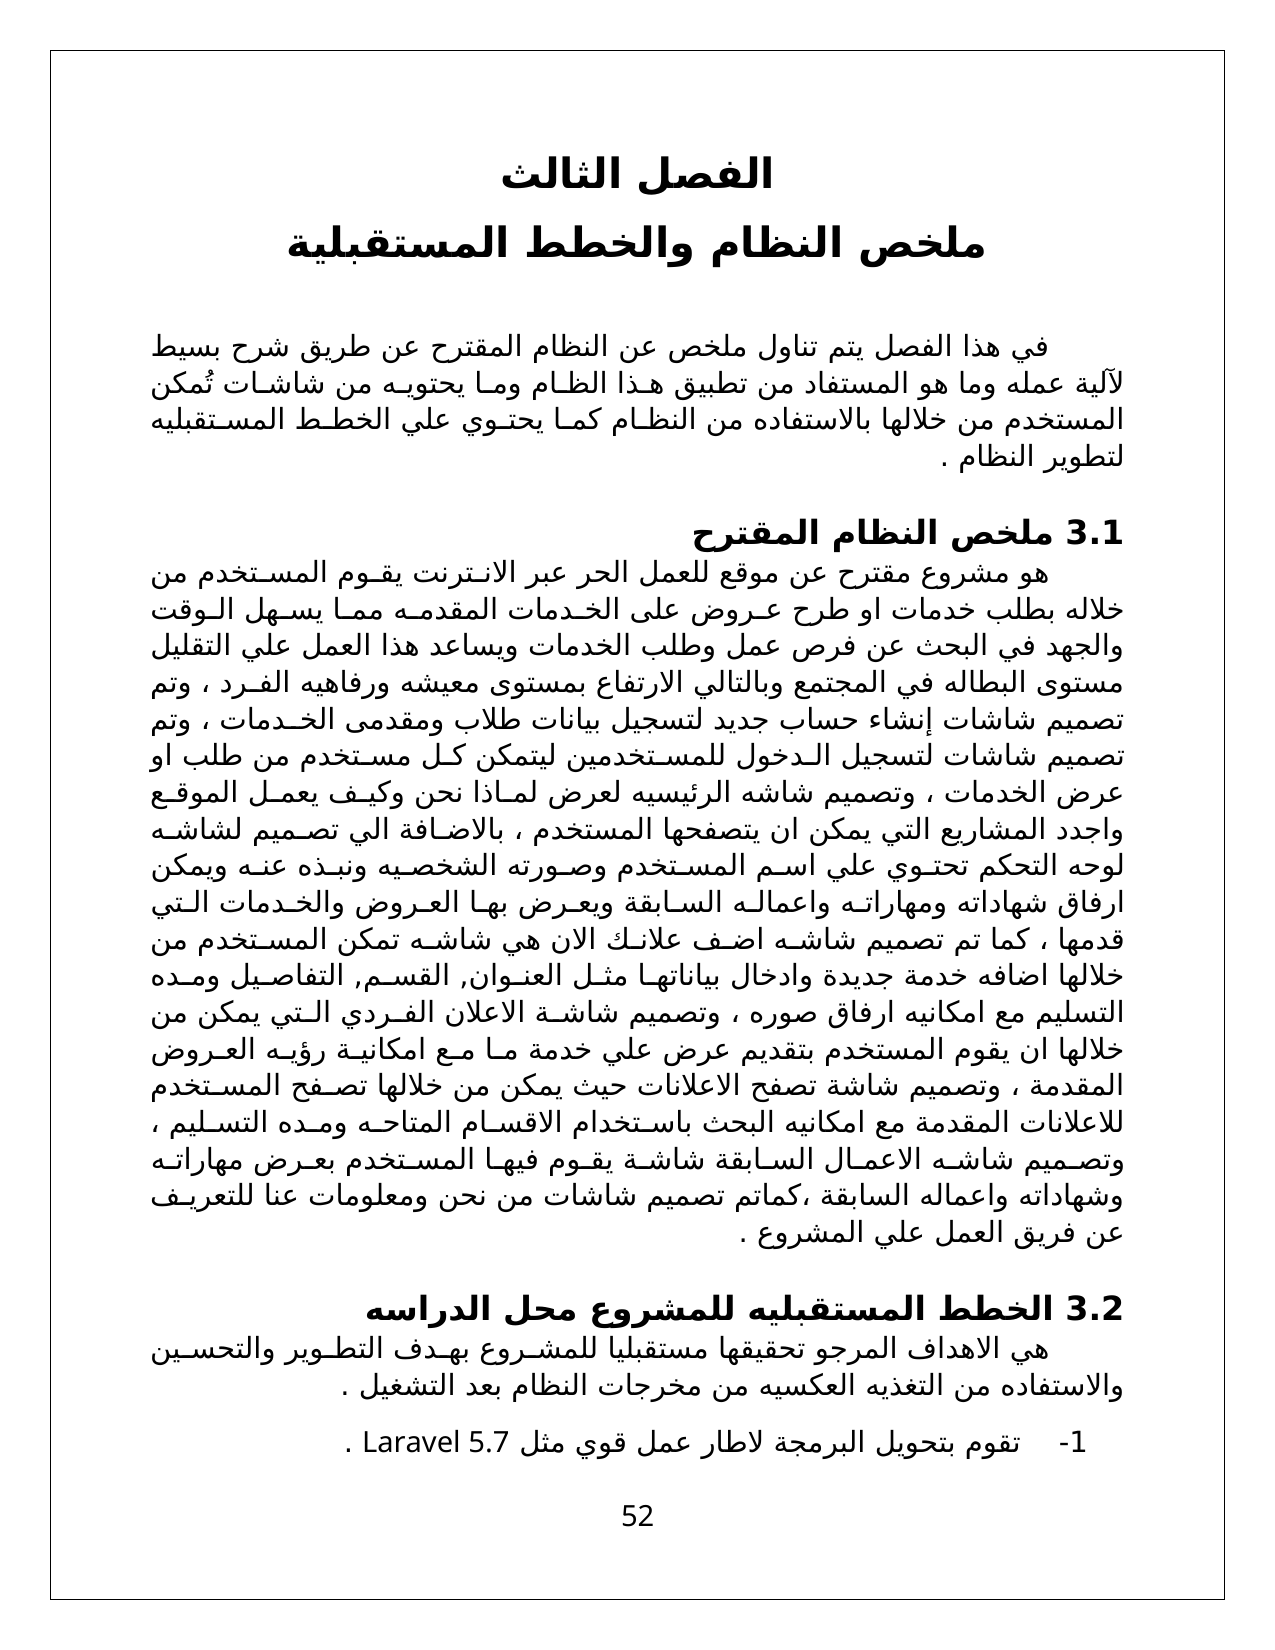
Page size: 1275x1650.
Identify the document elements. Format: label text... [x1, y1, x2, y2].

text هي الاهداف المرجو تحقيقها مستقبليا للمشروع بهدف التطوير والتحسين والاستفاده من التغذيه العكسيه من مخرجات النظام بعد التشغيل . [150, 1331, 1125, 1402]
text ملخص النظام والخطط المستقبلية [150, 219, 1125, 268]
list تقوم بتحويل البرمجة لاطار عمل قوي مثل Laravel 5.7 . [150, 1421, 1059, 1461]
text في هذا الفصل يتم تناول ملخص عن النظام المقترح عن طريق شرح بسيط لآلية عمله وما هو المستفاد من تطبيق هذا الظام وما يحتويه من شاشات تُمكن المستخدم من خلالها بالاستفاده من النظام كما يحتوي علي الخطط المستقبليه لتطوير النظام . [150, 329, 1125, 473]
text هو مشروع مقترح عن موقع للعمل الحر عبر الانترنت يقوم المستخدم من خلاله بطلب خدمات او طرح عروض على الخدمات المقدمه مما يسهل الوقت والجهد في البحث عن فرص عمل وطلب الخدمات ويساعد هذا العمل علي التقليل مستوى البطاله في المجتمع وبالتالي الارتفاع بمستوى معيشه ورفاهيه الفرد ، وتم تصميم شاشات إنشاء حساب جديد لتسجيل بيانات طلاب ومقدمى الخدمات ، وتم تصميم شاشات لتسجيل الدخول للمستخدمين ليتمكن كل مستخدم من طلب او عرض الخدمات ، وتصميم شاشه الرئيسيه لعرض لماذا نحن وكيف يعمل الموقع واجدد المشاريع التي يمكن ان يتصفحها المستخدم ، بالاضافة الي تصميم لشاشه لوحه التحكم تحتوي علي اسم المستخدم وصورته الشخصيه ونبذه عنه ويمكن ارفاق شهاداته ومهاراته واعماله السابقة ويعرض بها العروض والخدمات التي قدمها ، كما تم تصميم شاشه اضف علانك الان هي شاشه تمكن المستخدم من خلالها اضافه خدمة جديدة وادخال بياناتها مثل العنوان, القسم, التفاصيل ومده التسليم مع امكانيه ارفاق صوره ، وتصميم شاشة الاعلان الفردي التي يمكن من خلالها ان يقوم المستخدم بتقديم عرض علي خدمة ما مع امكانية رؤيه العروض المقدمة ، وتصميم شاشة تصفح الاعلانات حيث يمكن من خلالها تصفح المستخدم للاعلانات المقدمة مع امكانيه البحث باستخدام الاقسام المتاحه ومده التسليم ، وتصميم شاشه الاعمال السابقة شاشة يقوم فيها المستخدم بعرض مهاراته وشهاداته واعماله السابقة ،كماتم تصميم شاشات من نحن ومعلومات عنا للتعريف عن فريق العمل علي المشروع . [150, 555, 1125, 1249]
subtitle 3.2 الخطط المستقبليه للمشروع محل الدراسه [150, 1289, 1124, 1328]
subtitle الفصل الثالث [150, 150, 1125, 198]
subtitle 3.1 ملخص النظام المقترح [150, 513, 1124, 552]
